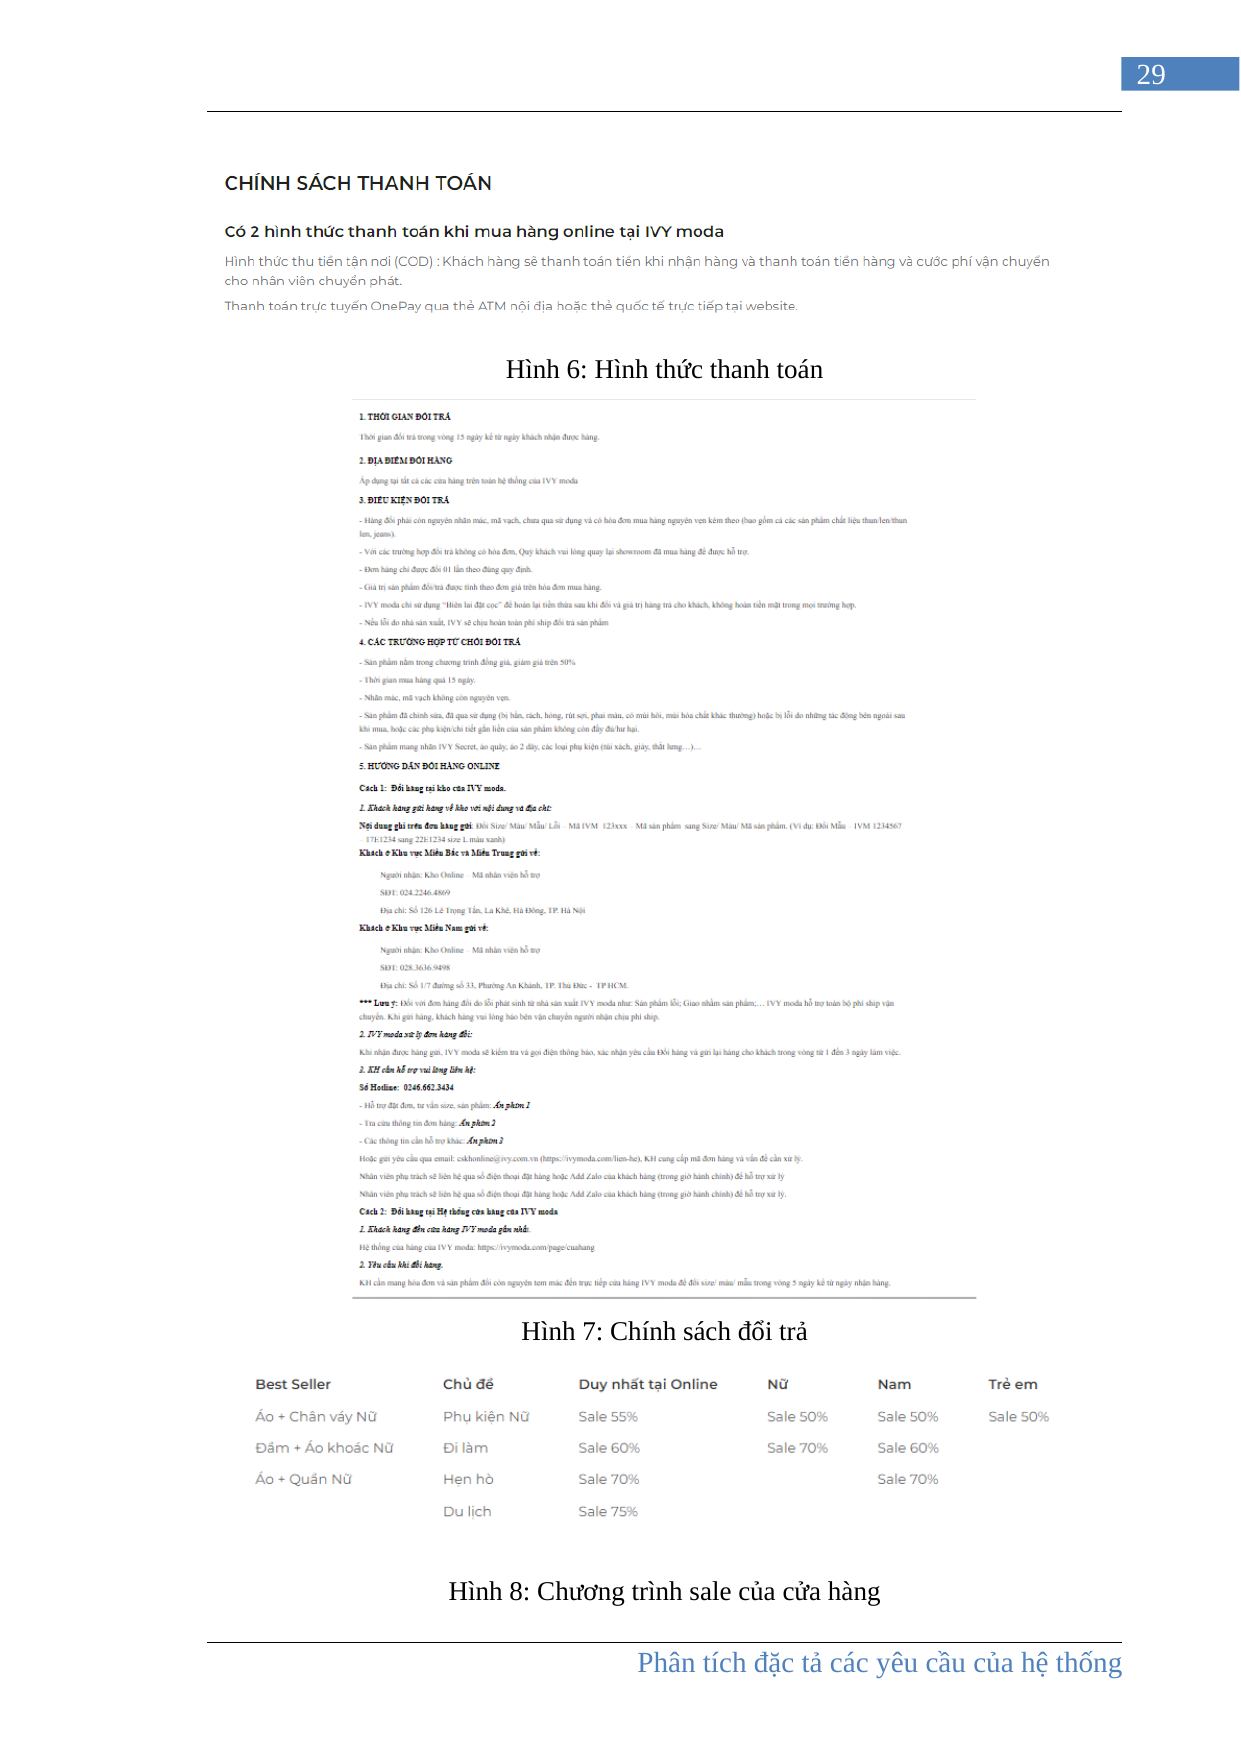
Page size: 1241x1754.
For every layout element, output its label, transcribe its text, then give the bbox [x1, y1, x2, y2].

picture [206, 147, 1123, 337]
list Hình 6: Hình thức thanh toán [207, 353, 1122, 384]
picture [247, 1362, 1082, 1558]
list Hình 7: Chính sách đổi trả [207, 1316, 1122, 1347]
picture [352, 399, 977, 1299]
list Hình 8: Chương trình sale của cửa hàng [207, 1575, 1122, 1606]
